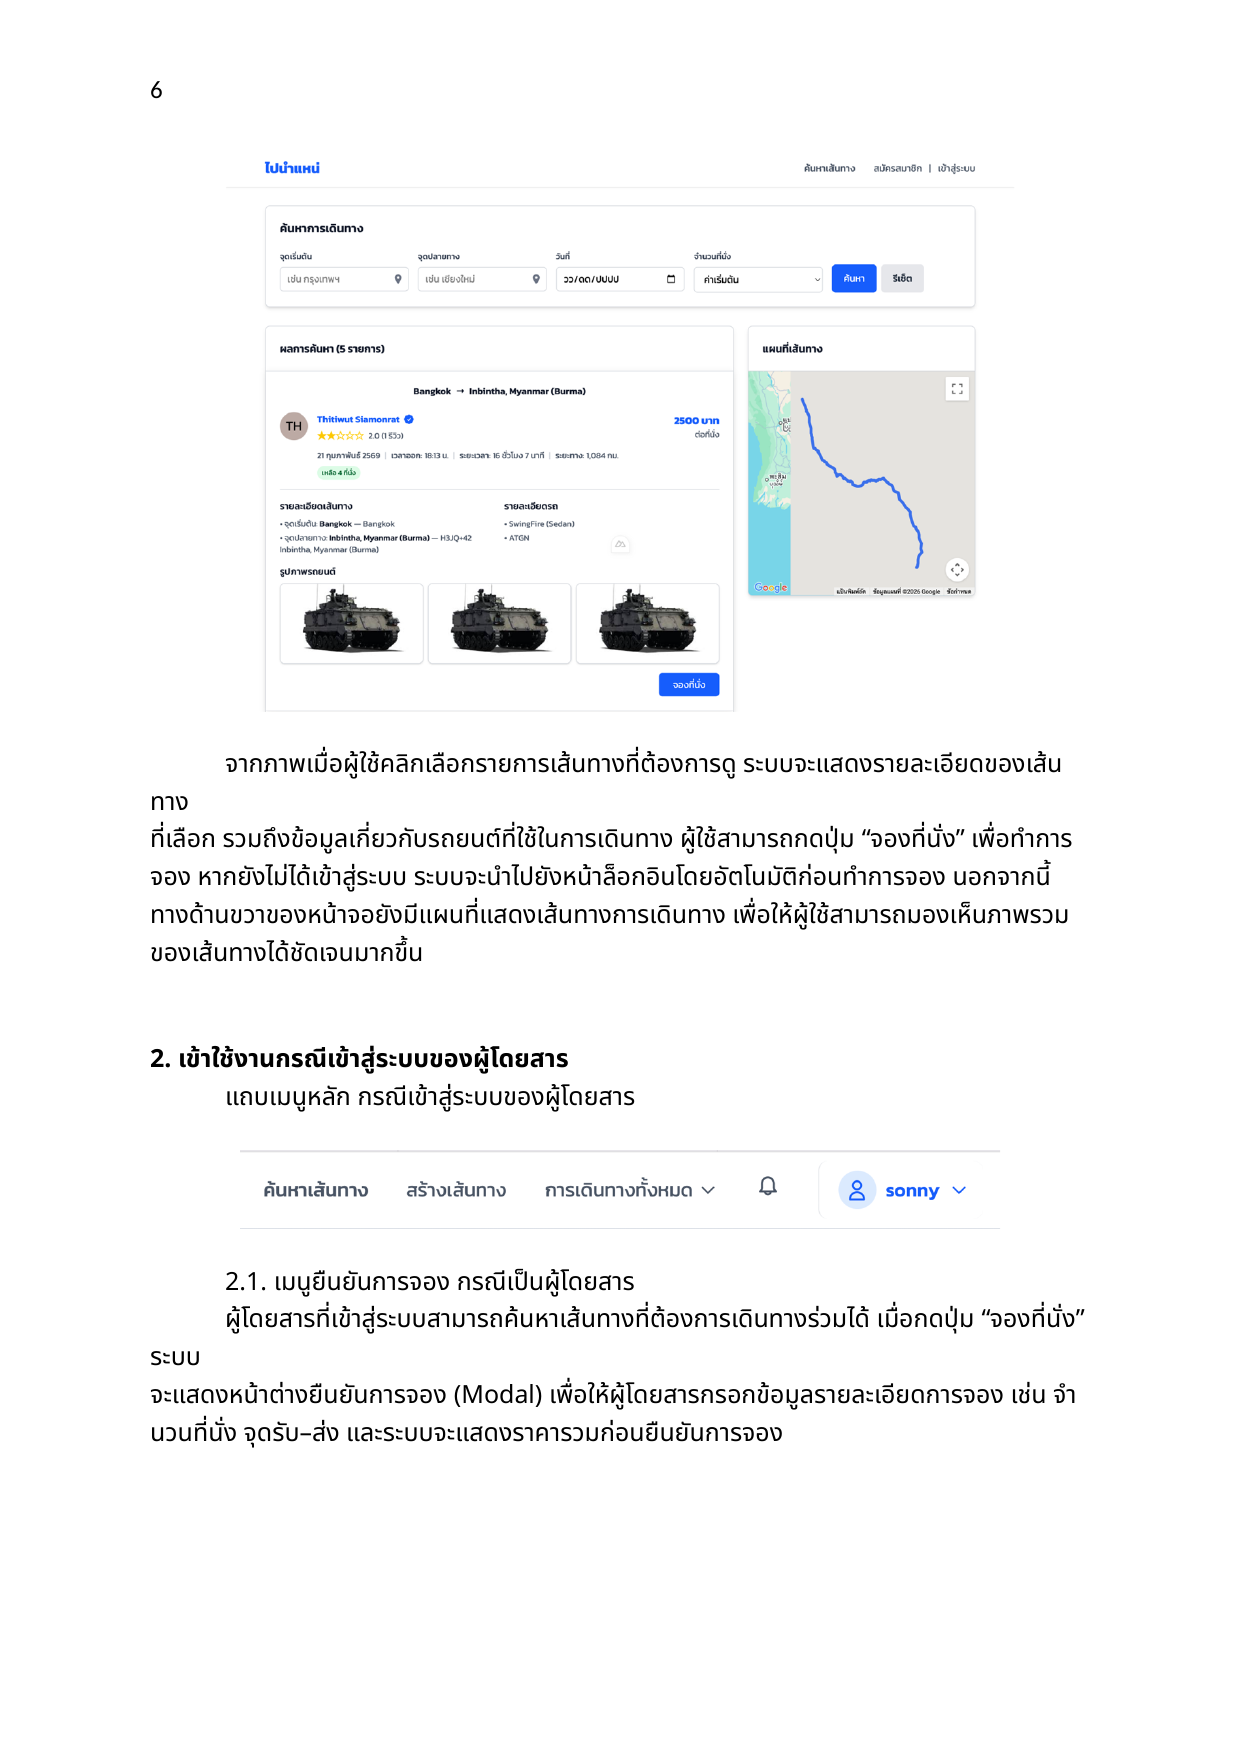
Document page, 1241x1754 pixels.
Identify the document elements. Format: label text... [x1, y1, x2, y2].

text จากภาพเมื่อผู้ใช้คลิกเลือกรายการเส้นทางที่ต้องการดู ระบบจะแสดงรายละเอียดของเส้นทาง [150, 746, 1090, 821]
text จะแสดงหน้าต่างยืนยันการจอง (Modal) เพื่อให้ผู้โดยสารกรอกข้อมูลรายละเอียดการจอง เช่น จํานวนที่นั่ง จุดรับ–ส่ง และระบบจะแสดงราคารวมก่อนยืนยันการจอง [150, 1377, 1090, 1453]
text ผู้โดยสารที่เข้าสู่ระบบสามารถค้นหาเส้นทางที่ต้องการเดินทางร่วมได้ เมื่อกดปุ่ม “จองที่นั่ง” ระบบ [150, 1301, 1090, 1377]
text 2. เข้าใช้งานกรณีเข้าสู่ระบบของผู้โดยสาร [150, 1041, 1090, 1079]
picture [240, 1150, 1001, 1229]
picture [225, 150, 1015, 712]
text ที่เลือก รวมถึงข้อมูลเกี่ยวกับรถยนต์ที่ใช้ในการเดินทาง ผู้ใช้สามารถกดปุ่ม “จองที่นั่ง” เพื่อทําการจอง หากยังไม่ได้เข้าสู่ระบบ ระบบจะนําไปยังหน้าล็อกอินโดยอัตโนมัติก่อนทําการจอง นอกจากนี้ทางด้านขวาของหน้าจอยังมีแผนที่แสดงเส้นทางการเดินทาง เพื่อให้ผู้ใช้สามารถมองเห็นภาพรวมของเส้นทางได้ชัดเจนมากขึ้น [150, 821, 1090, 973]
text แถบเมนูหลัก กรณีเข้าสู่ระบบของผู้โดยสาร [150, 1079, 1090, 1117]
text 2.1. เมนูยืนยันการจอง กรณีเป็นผู้โดยสาร [150, 1263, 1090, 1301]
